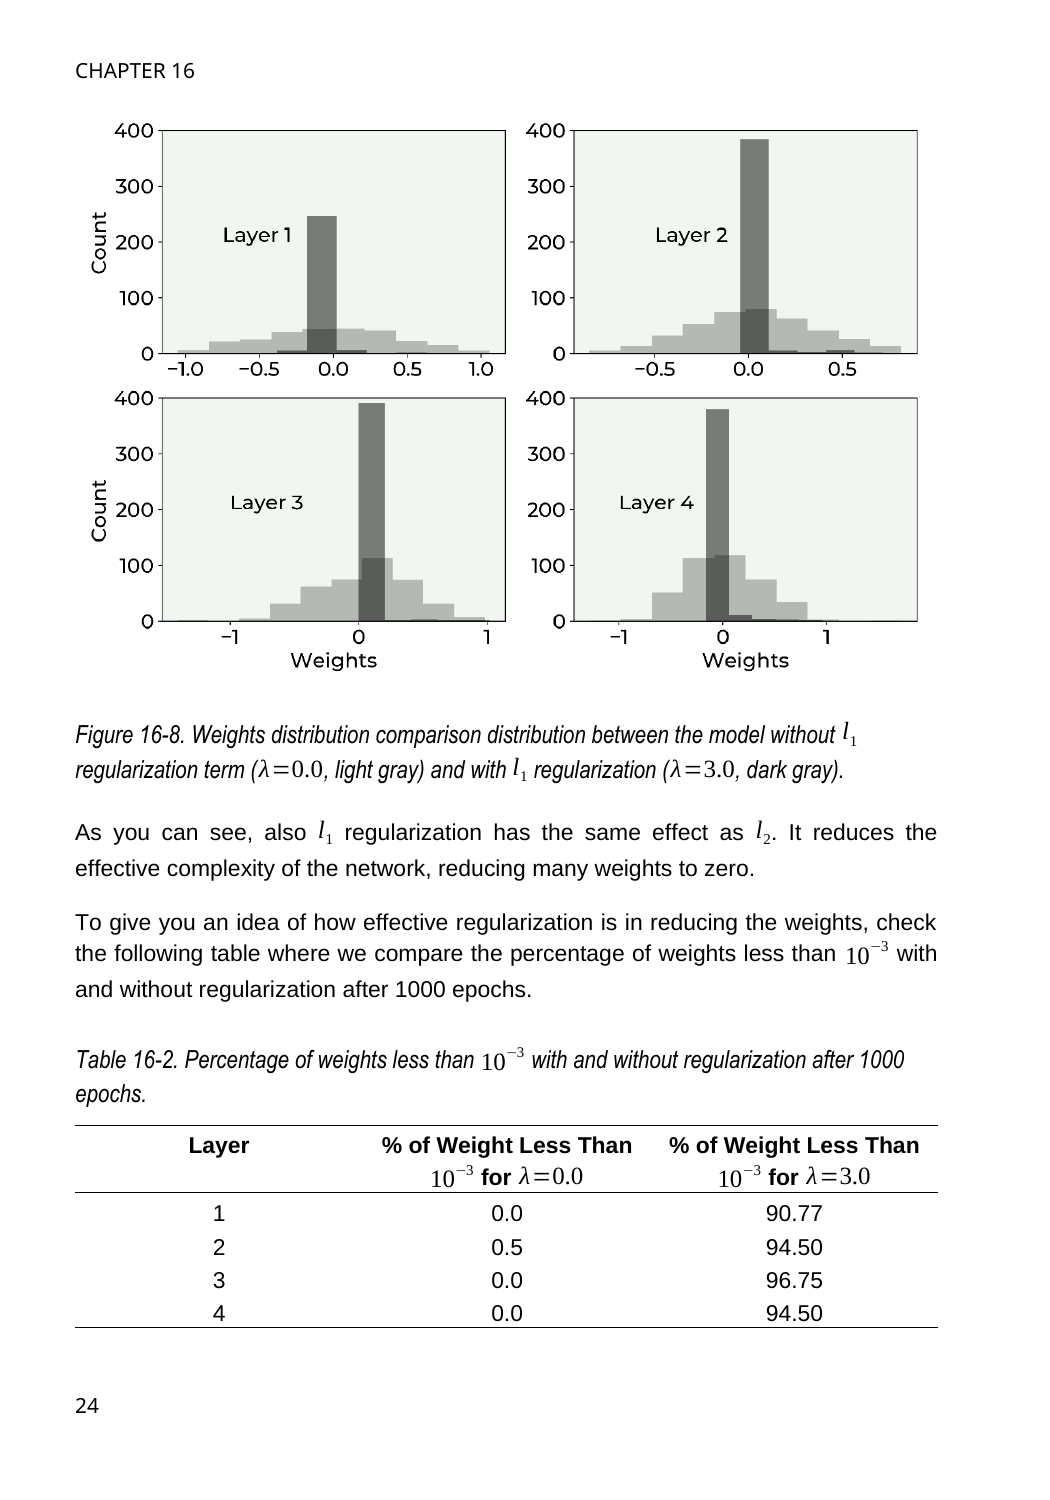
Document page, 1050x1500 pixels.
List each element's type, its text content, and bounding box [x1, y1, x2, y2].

table_cell 4 [75, 1293, 363, 1327]
text Table 16-2. Percentage of weights less than with and without regularization after 1000 epochs. [75, 1044, 937, 1108]
table_cell 0.0 [363, 1293, 651, 1327]
table_cell 3 [75, 1260, 363, 1293]
table_cell 1 [75, 1193, 363, 1227]
table_cell 90.77 [651, 1193, 937, 1227]
text Figure 16-8. Weights distribution comparison distribution between the model without regularization term (, light gray) and with regularization (, dark gray). [75, 718, 937, 785]
table_header % of Weight Less Than for [363, 1126, 651, 1192]
table_header Layer [75, 1126, 363, 1192]
table_cell 0.5 [363, 1227, 651, 1260]
table_cell 94.50 [651, 1227, 937, 1260]
table_header % of Weight Less Than for [651, 1126, 937, 1192]
table_cell 94.50 [651, 1293, 937, 1327]
text As you can see, also regularization has the same effect as . It reduces the effective complexity of the network, reducing many weights to zero. [75, 814, 937, 881]
table_cell 2 [75, 1227, 363, 1260]
table_cell 96.75 [651, 1260, 937, 1293]
picture [77, 112, 935, 677]
text To give you an idea of how effective regularization is in reducing the weights, check the following table where we compare the percentage of weights less than with and without regularization after 1000 epochs. [75, 902, 937, 1002]
table_cell 0.0 [363, 1260, 651, 1293]
table_cell 0.0 [363, 1193, 651, 1227]
